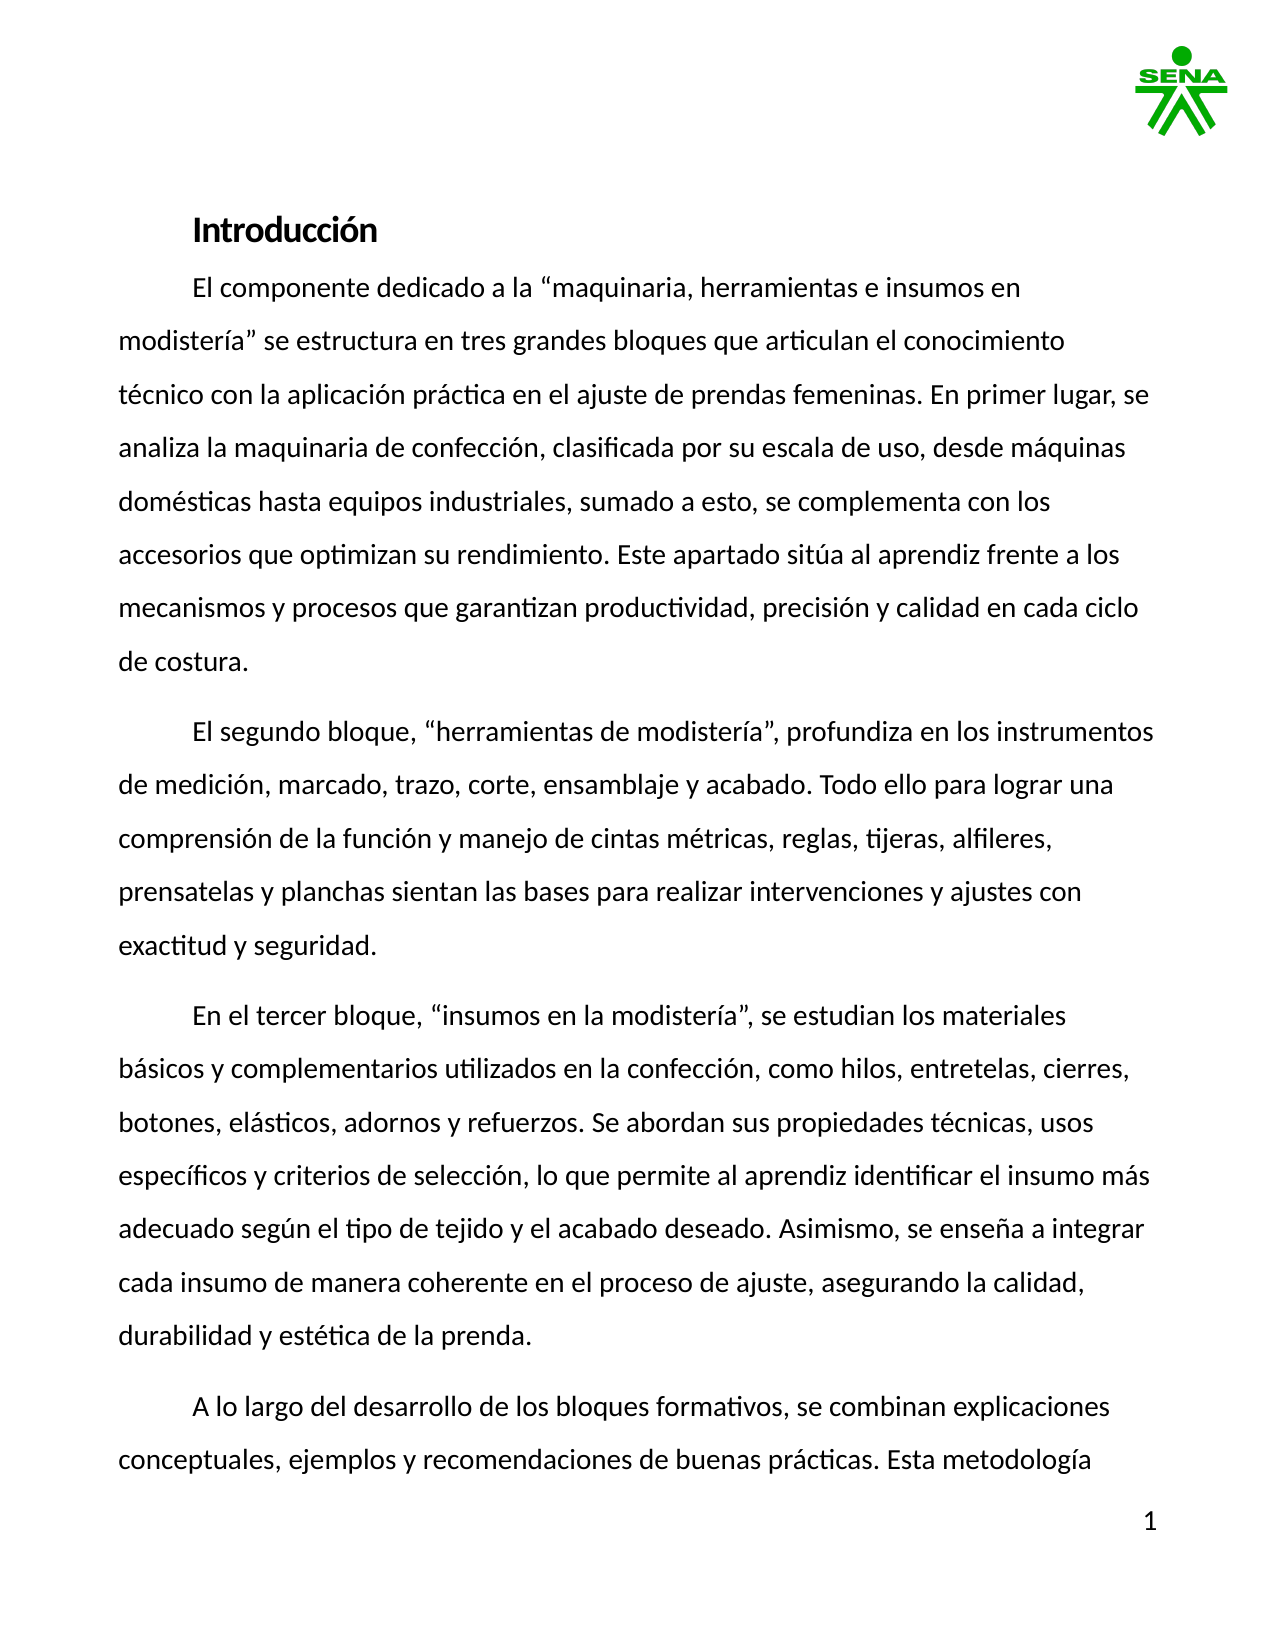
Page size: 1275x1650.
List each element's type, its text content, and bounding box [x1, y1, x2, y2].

text En el tercer bloque, “insumos en la modistería”, se estudian los materiales básicos y complementarios utilizados en la confección, como hilos, entretelas, cierres, botones, elásticos, adornos y refuerzos. Se abordan sus propiedades técnicas, usos específicos y criterios de selección, lo que permite al aprendiz identificar el insumo más adecuado según el tipo de tejido y el acabado deseado. Asimismo, se enseña a integrar cada insumo de manera coherente en el proceso de ajuste, asegurando la calidad, durabilidad y estética de la prenda. [118, 997, 1157, 1353]
picture [1135, 46, 1228, 136]
text El componente dedicado a la “maquinaria, herramientas e insumos en modistería” se estructura en tres grandes bloques que articulan el conocimiento técnico con la aplicación práctica en el ajuste de prendas femeninas. En primer lugar, se analiza la maquinaria de confección, clasificada por su escala de uso, desde máquinas domésticas hasta equipos industriales, sumado a esto, se complementa con los accesorios que optimizan su rendimiento. Este apartado sitúa al aprendiz frente a los mecanismos y procesos que garantizan productividad, precisión y calidad en cada ciclo de costura. [118, 269, 1157, 678]
text El segundo bloque, “herramientas de modistería”, profundiza en los instrumentos de medición, marcado, trazo, corte, ensamblaje y acabado. Todo ello para lograr una comprensión de la función y manejo de cintas métricas, reglas, tijeras, alfileres, prensatelas y planchas sientan las bases para realizar intervenciones y ajustes con exactitud y seguridad. [118, 713, 1157, 962]
subtitle Introducción [192, 206, 1157, 252]
